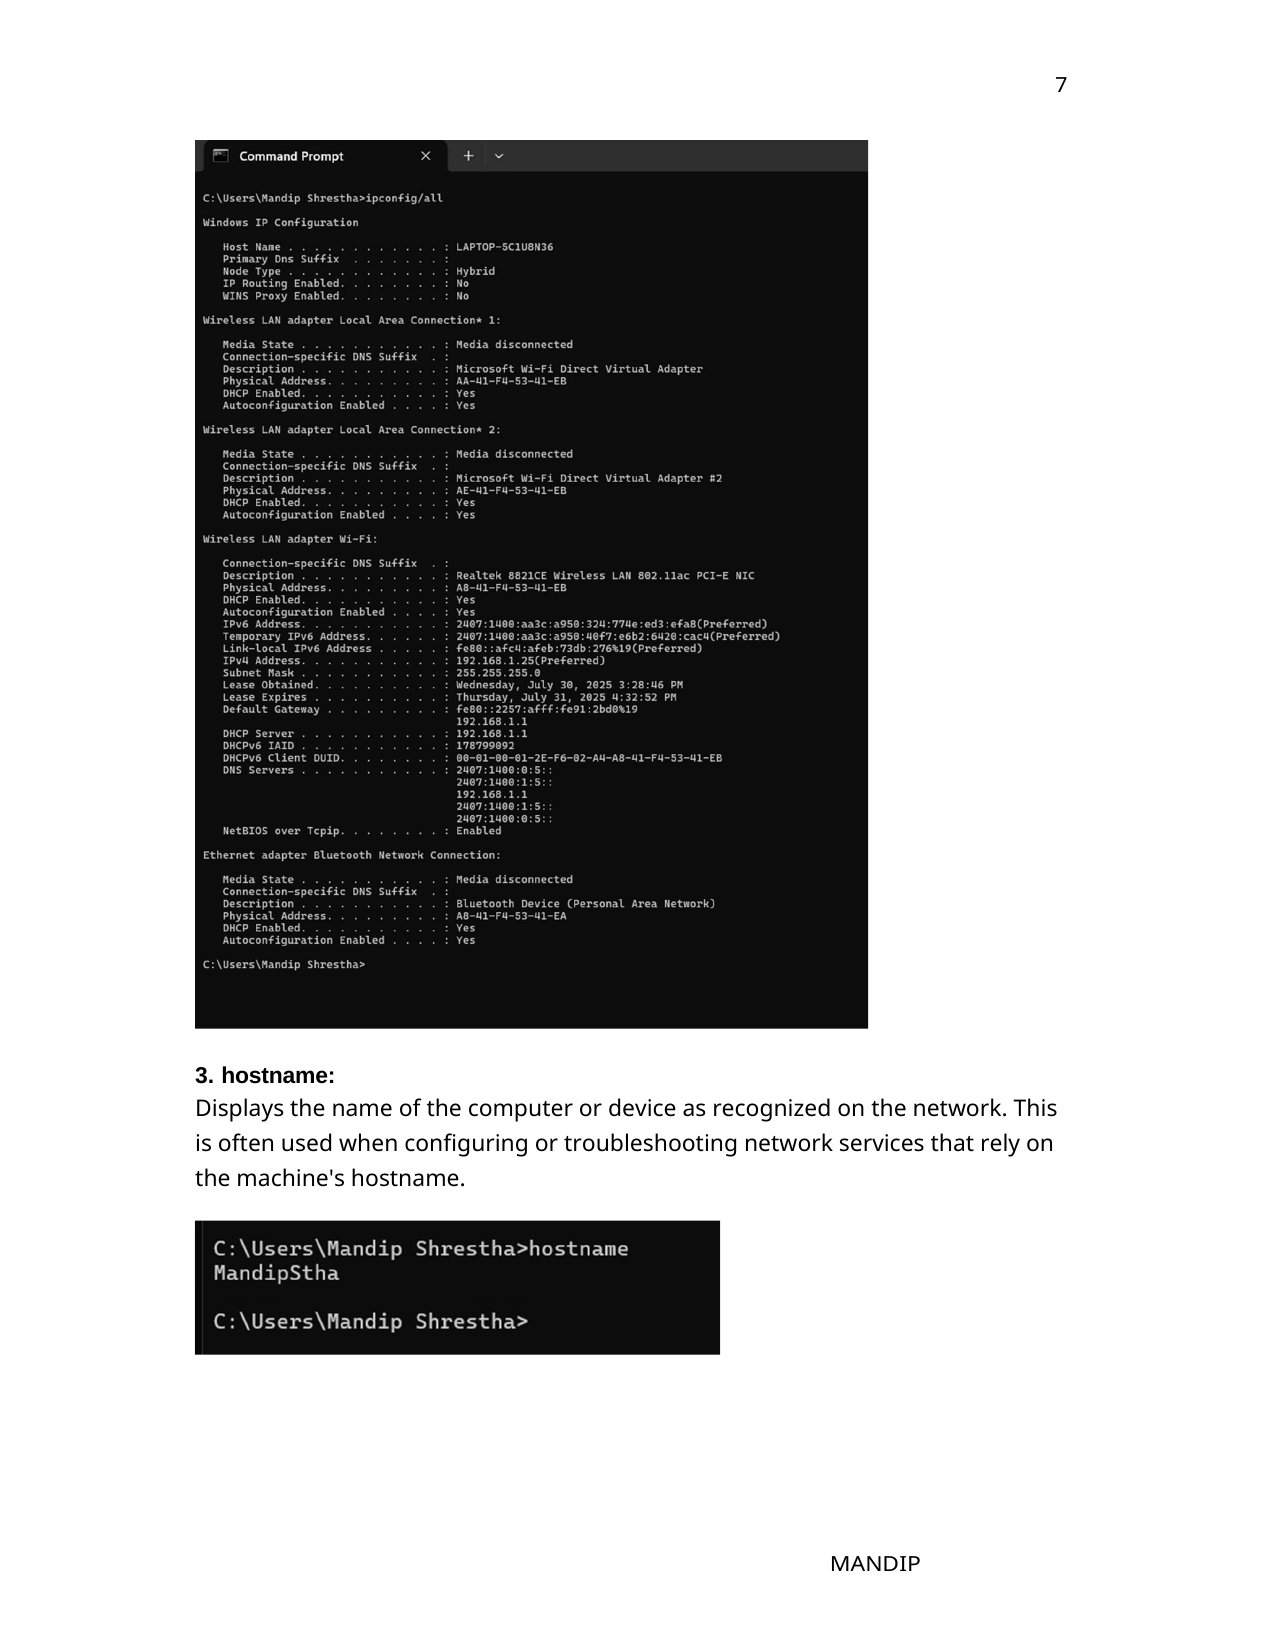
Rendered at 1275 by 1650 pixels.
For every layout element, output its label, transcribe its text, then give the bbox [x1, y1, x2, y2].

subtitle hostname: [195, 1062, 1125, 1089]
picture [194, 1220, 721, 1355]
text Displays the name of the computer or device as recognized on the network. This is often used when configuring or troubleshooting network services that rely on the machine's hostname. [195, 1092, 1059, 1193]
picture [194, 140, 869, 1029]
